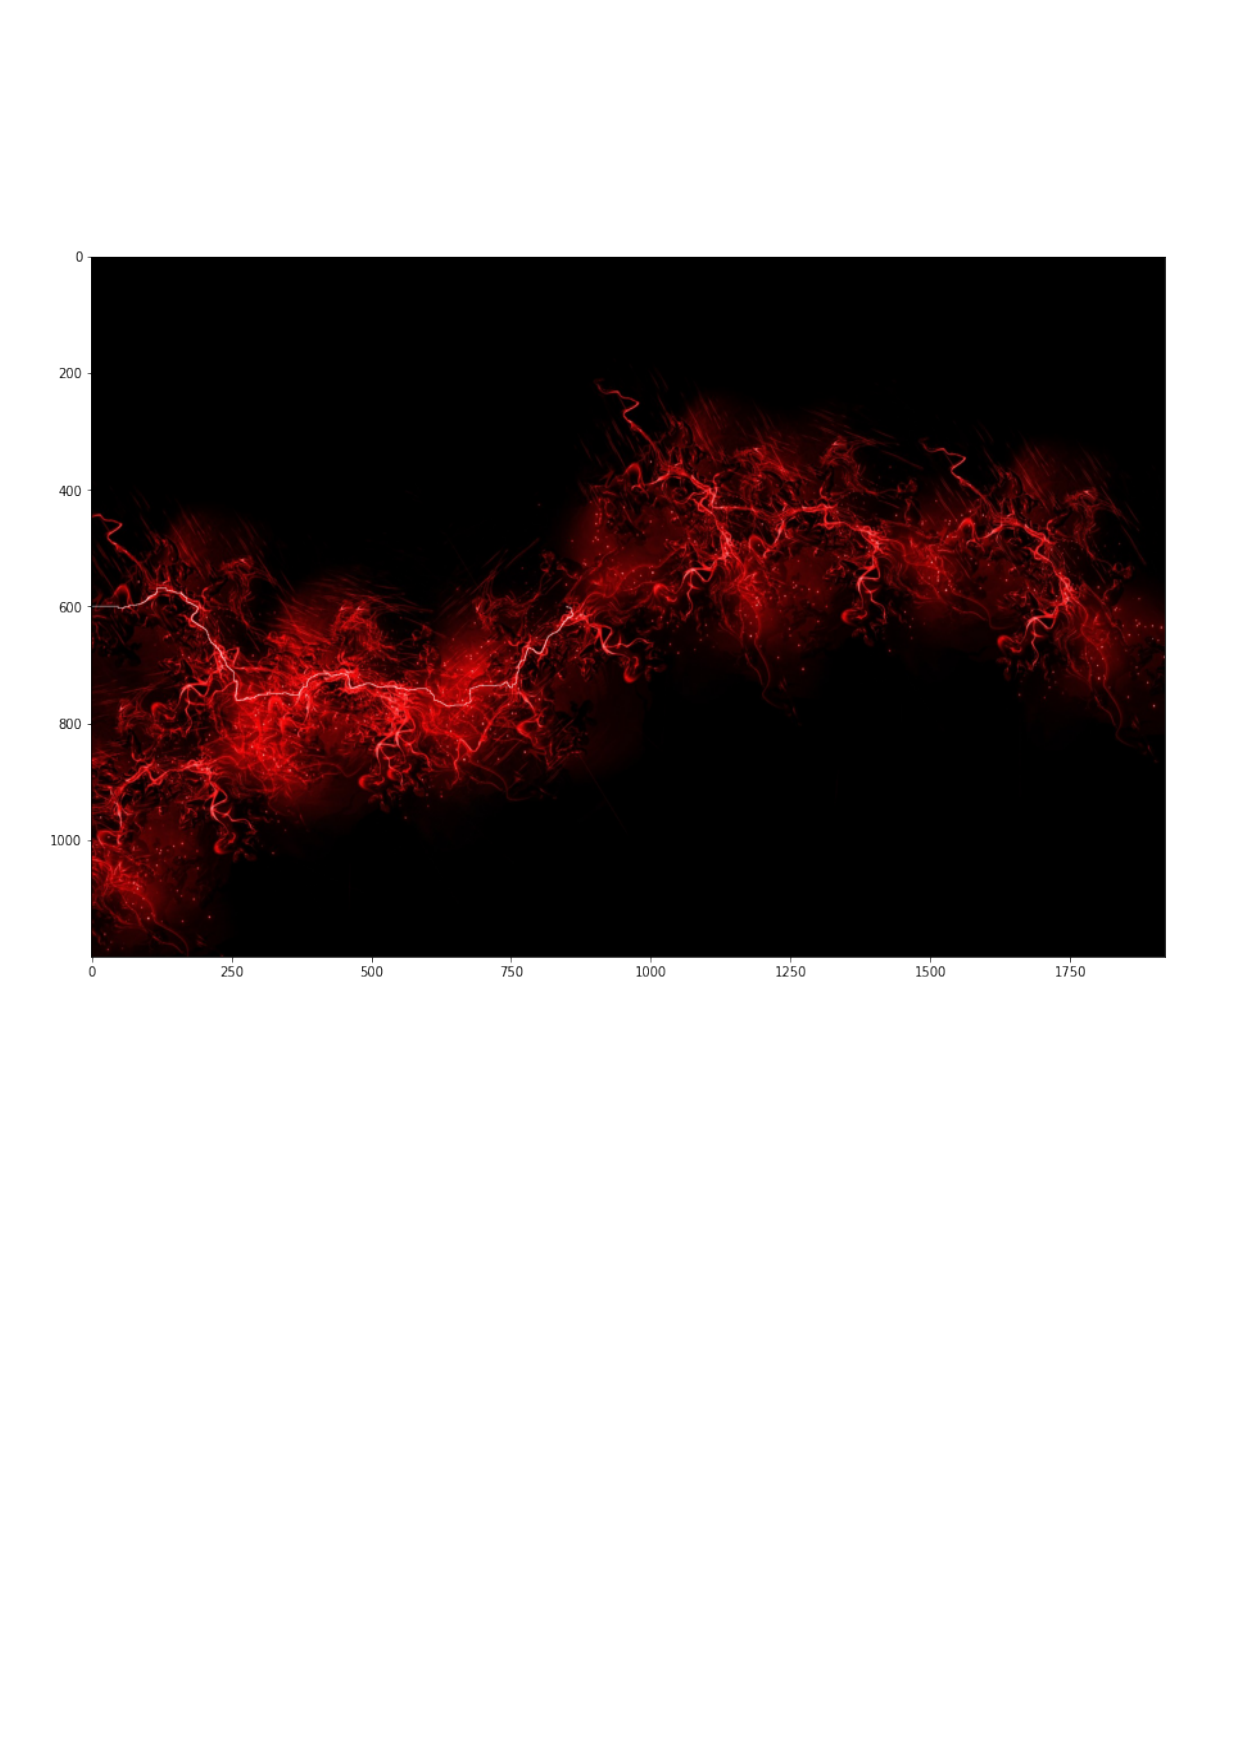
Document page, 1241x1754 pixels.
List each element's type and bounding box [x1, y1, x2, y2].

picture [41, 242, 1174, 989]
